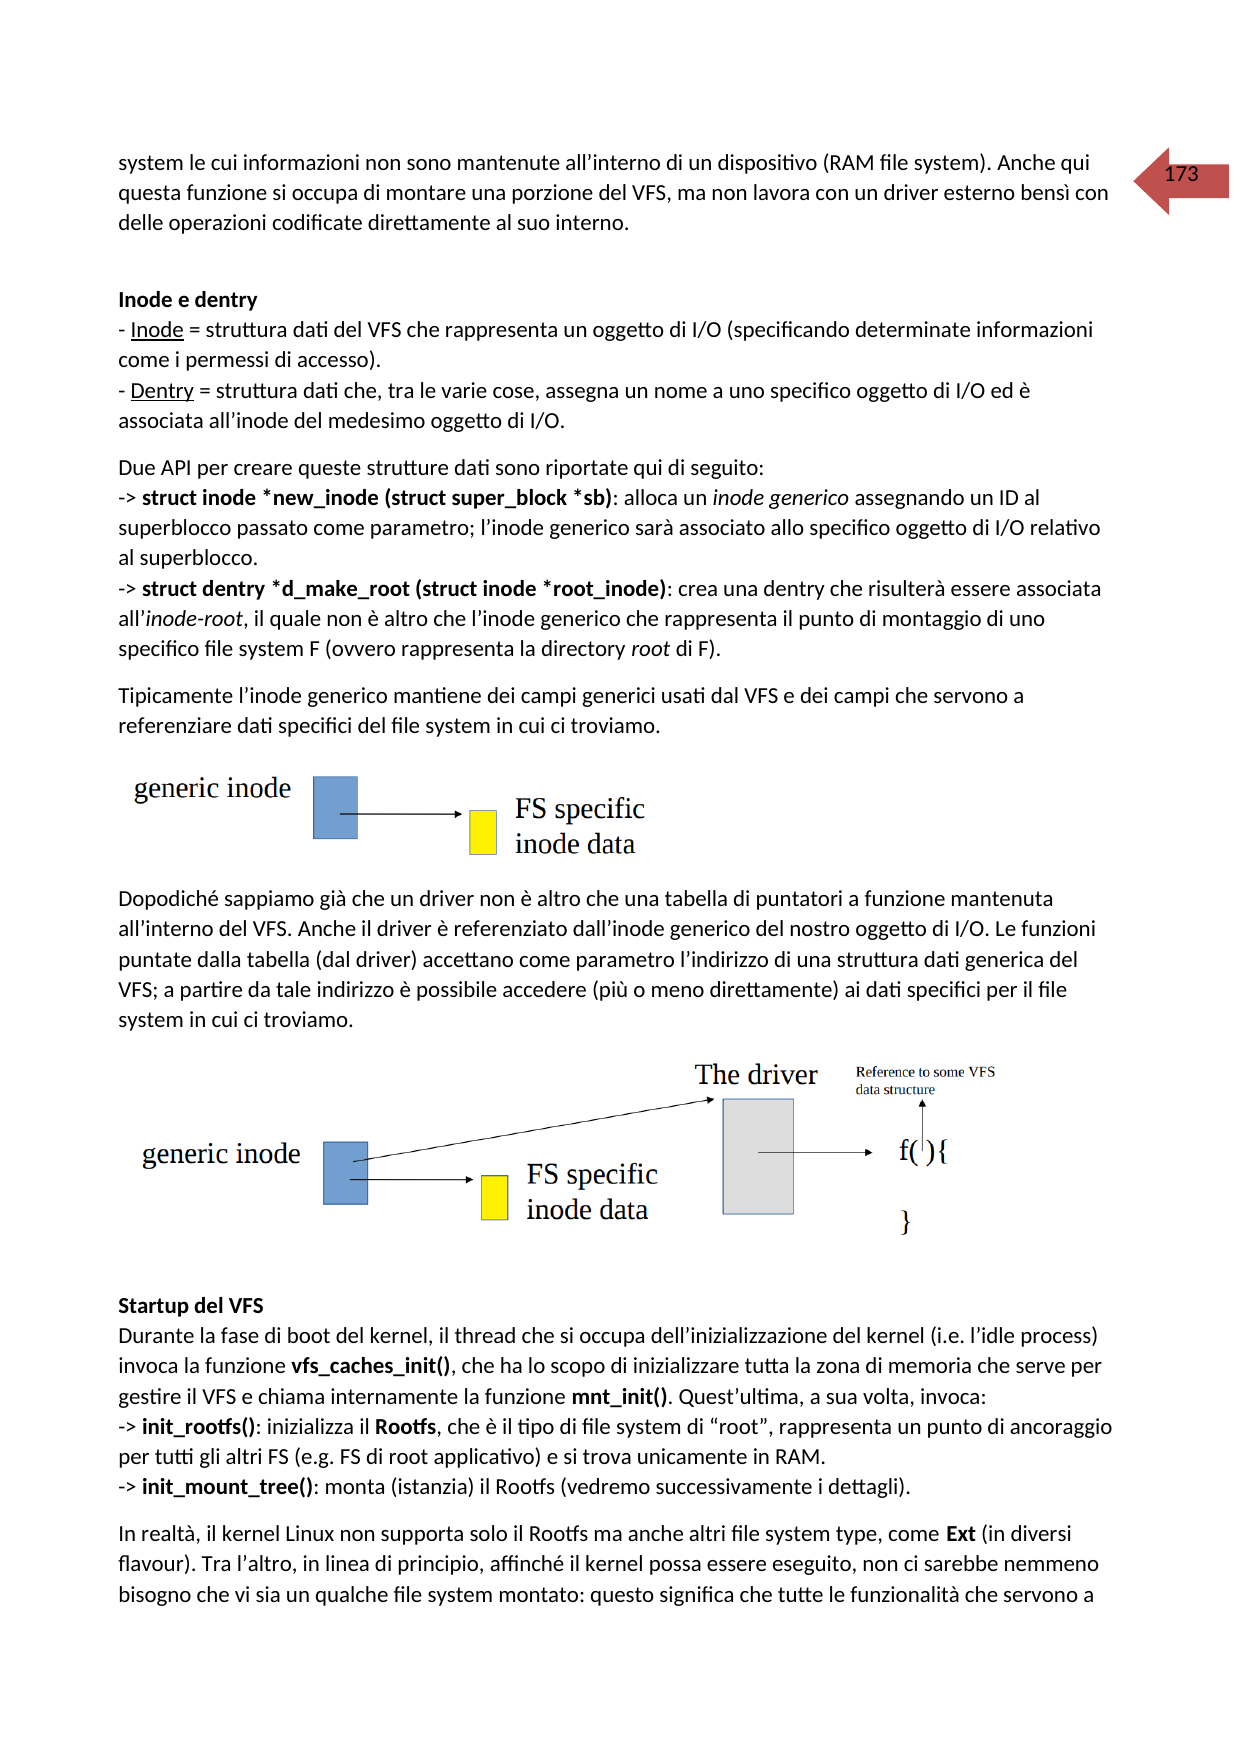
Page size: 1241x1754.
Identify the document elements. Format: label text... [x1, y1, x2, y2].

picture [118, 758, 675, 866]
text Inode e dentry - Inode = struttura dati del VFS che rappresenta un oggetto di I/O (specificando determinate informazioni come i permessi di accesso). - Dentry = struttura dati che, tra le varie cose, assegna un nome a uno specifico oggetto di I/O ed è associata all’inode del medesimo oggetto di I/O. [118, 255, 1122, 434]
picture [118, 1052, 1019, 1242]
text Due API per creare queste strutture dati sono riportate qui di seguito: -> struct inode *new_inode (struct super_block *sb): alloca un inode generico assegnando un ID al superblocco passato come parametro; l’inode generico sarà associato allo specifico oggetto di I/O relativo al superblocco. -> struct dentry *d_make_root (struct inode *root_inode): crea una dentry che risulterà essere associata all’inode-root, il quale non è altro che l’inode generico che rappresenta il punto di montaggio di uno specifico file system F (ovvero rappresenta la directory root di F). [118, 453, 1122, 662]
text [118, 148, 1122, 236]
text Dopodiché sappiamo già che un driver non è altro che una tabella di puntatori a funzione mantenuta all’interno del VFS. Anche il driver è referenziato dall’inode generico del nostro oggetto di I/O. Le funzioni puntate dalla tabella (dal driver) accettano come parametro l’indirizzo di una struttura dati generica del VFS; a partire da tale indirizzo è possibile accedere (più o meno direttamente) ai dati specifici per il file system in cui ci troviamo. [118, 884, 1122, 1033]
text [118, 1519, 1122, 1608]
text Startup del VFS Durante la fase di boot del kernel, il thread che si occupa dell’inizializzazione del kernel (i.e. l’idle process) invoca la funzione vfs_caches_init(), che ha lo scopo di inizializzare tutta la zona di memoria che serve per gestire il VFS e chiama internamente la funzione mnt_init(). Quest’ultima, a sua volta, invoca: -> init_rootfs(): inizializza il Rootfs, che è il tipo di file system di “root”, rappresenta un punto di ancoraggio per tutti gli altri FS (e.g. FS di root applicativo) e si trova unicamente in RAM. -> init_mount_tree(): monta (istanzia) il Rootfs (vedremo successivamente i dettagli). [118, 1261, 1122, 1500]
text Tipicamente l’inode generico mantiene dei campi generici usati dal VFS e dei campi che servono a referenziare dati specifici del file system in cui ci troviamo. [118, 681, 1122, 739]
